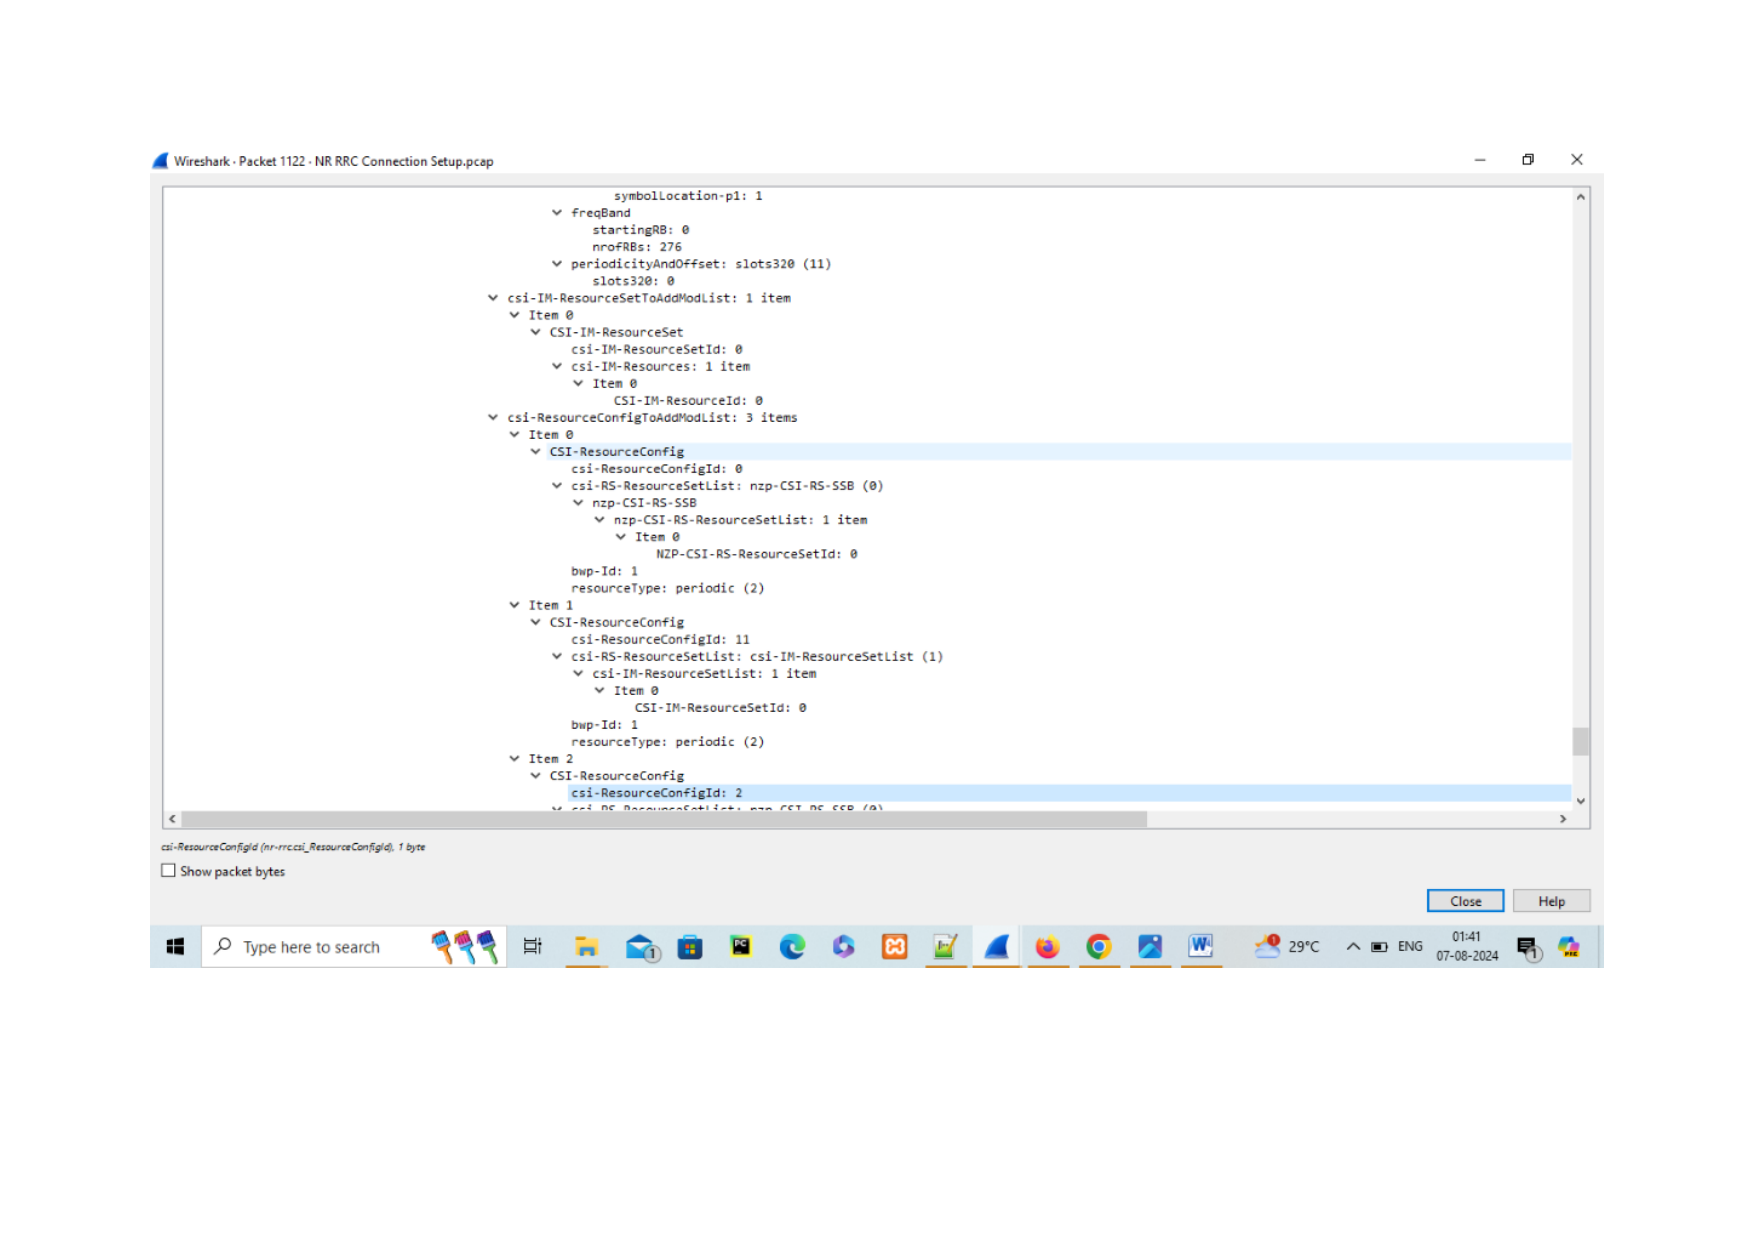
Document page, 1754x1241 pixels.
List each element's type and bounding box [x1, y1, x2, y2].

picture [150, 150, 1604, 968]
